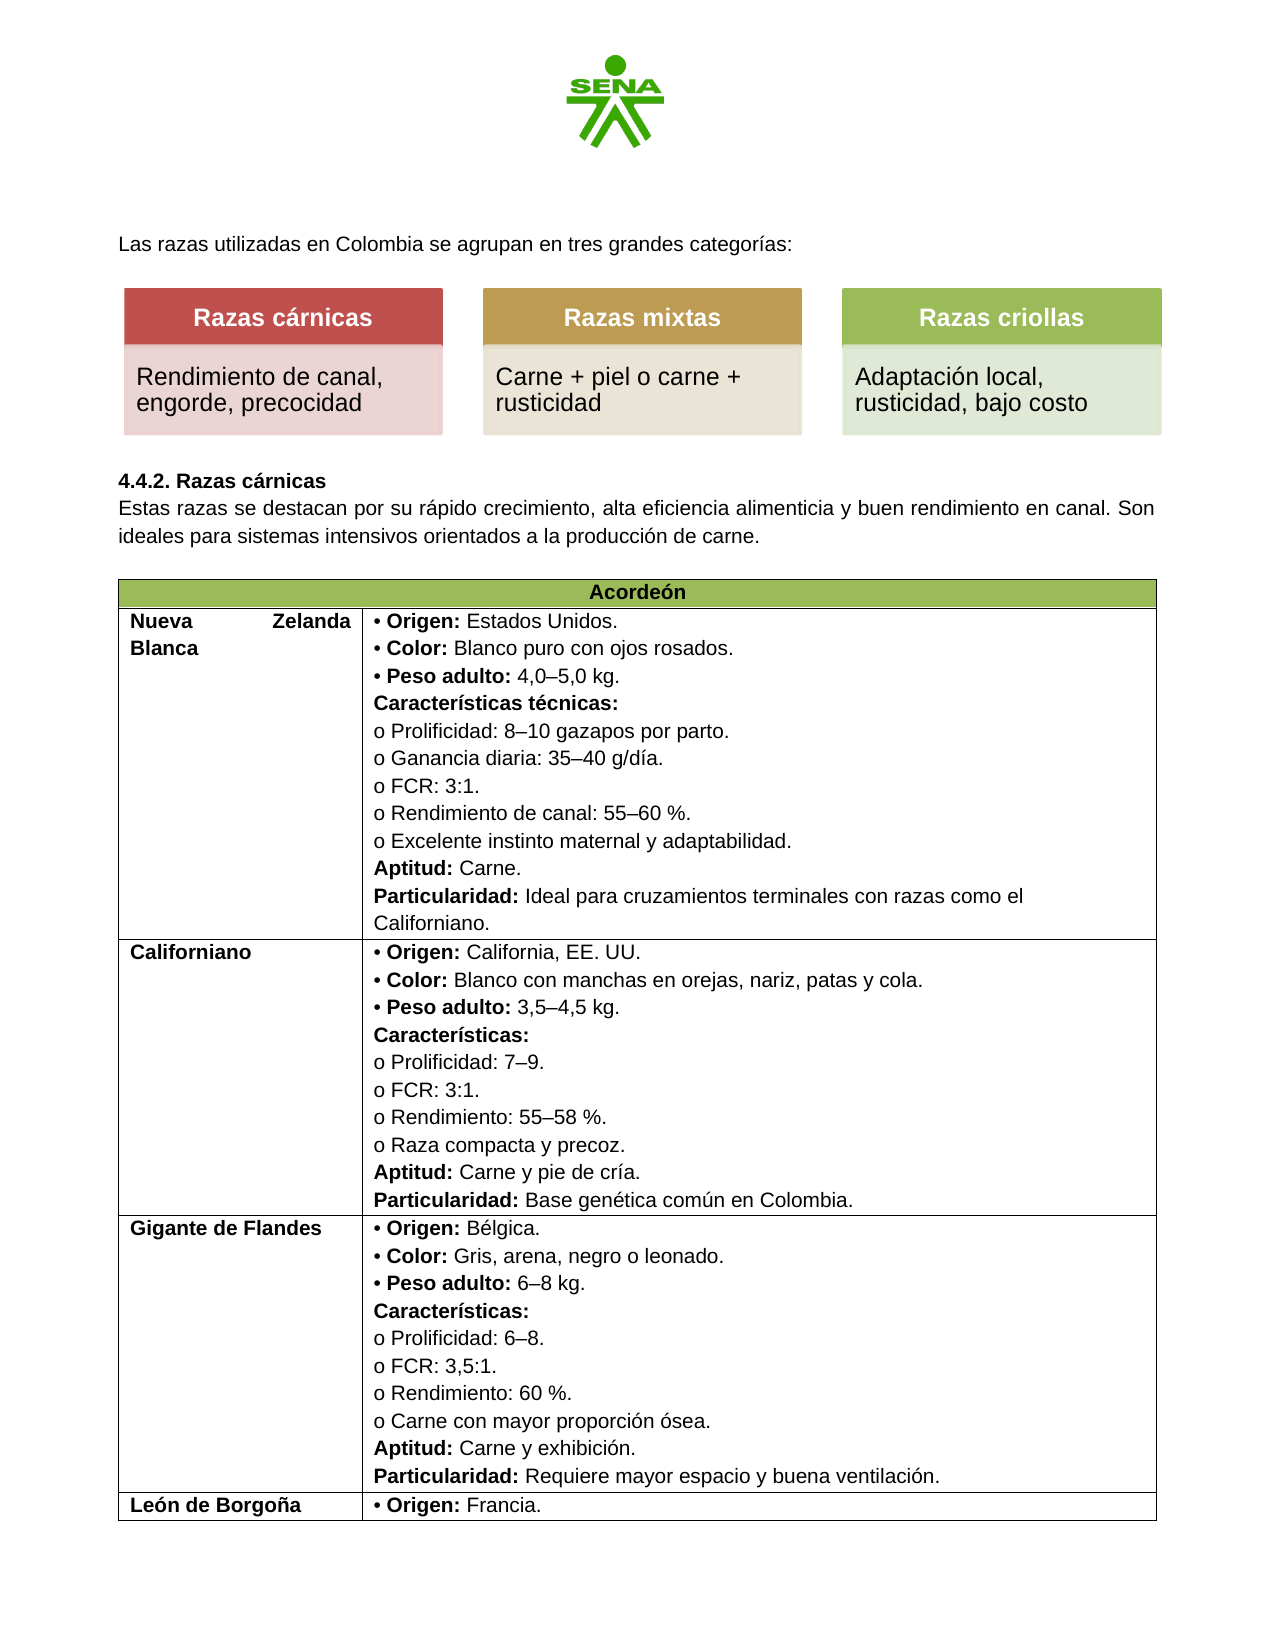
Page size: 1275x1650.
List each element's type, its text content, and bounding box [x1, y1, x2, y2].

picture [566, 55, 664, 148]
table_cell • Origen: California, EE. UU. • Color: Blanco con manchas en orejas, nariz, patas y cola. • Peso adulto: 3,5–4,5 kg. Características: o Prolificidad: 7–9. o FCR: 3:1. o Rendimiento: 55–58 %. o Raza compacta y precoz. Aptitud: Carne y pie de cría. Particularidad: Base genética común en Colombia. [363, 940, 1156, 1215]
text 4.4.2. Razas cárnicas [118, 469, 1157, 493]
text Estas razas se destacan por su rápido crecimiento, alta eficiencia alimenticia y buen rendimiento en canal. Son ideales para sistemas intensivos orientados a la producción de carne. [118, 496, 1157, 548]
text Las razas utilizadas en Colombia se agrupan en tres grandes categorías: [118, 232, 1157, 256]
table_cell Californiano [119, 940, 362, 1215]
table_cell • Origen: Bélgica. • Color: Gris, arena, negro o leonado. • Peso adulto: 6–8 kg. Características: o Prolificidad: 6–8. o FCR: 3,5:1. o Rendimiento: 60 %. o Carne con mayor proporción ósea. Aptitud: Carne y exhibición. Particularidad: Requiere mayor espacio y buena ventilación. [363, 1216, 1156, 1492]
table_cell León de Borgoña [119, 1493, 362, 1520]
table_cell Nueva Zelanda Blanca [119, 609, 362, 939]
table_header Acordeón [119, 580, 1156, 607]
table_cell • Origen: Estados Unidos. • Color: Blanco puro con ojos rosados. • Peso adulto: 4,0–5,0 kg. Características técnicas: o Prolificidad: 8–10 gazapos por parto. o Ganancia diaria: 35–40 g/día. o FCR: 3:1. o Rendimiento de canal: 55–60 %. o Excelente instinto maternal y adaptabilidad. Aptitud: Carne. Particularidad: Ideal para cruzamientos terminales con razas como el Californiano. [363, 609, 1156, 939]
table_cell Gigante de Flandes [119, 1216, 362, 1492]
